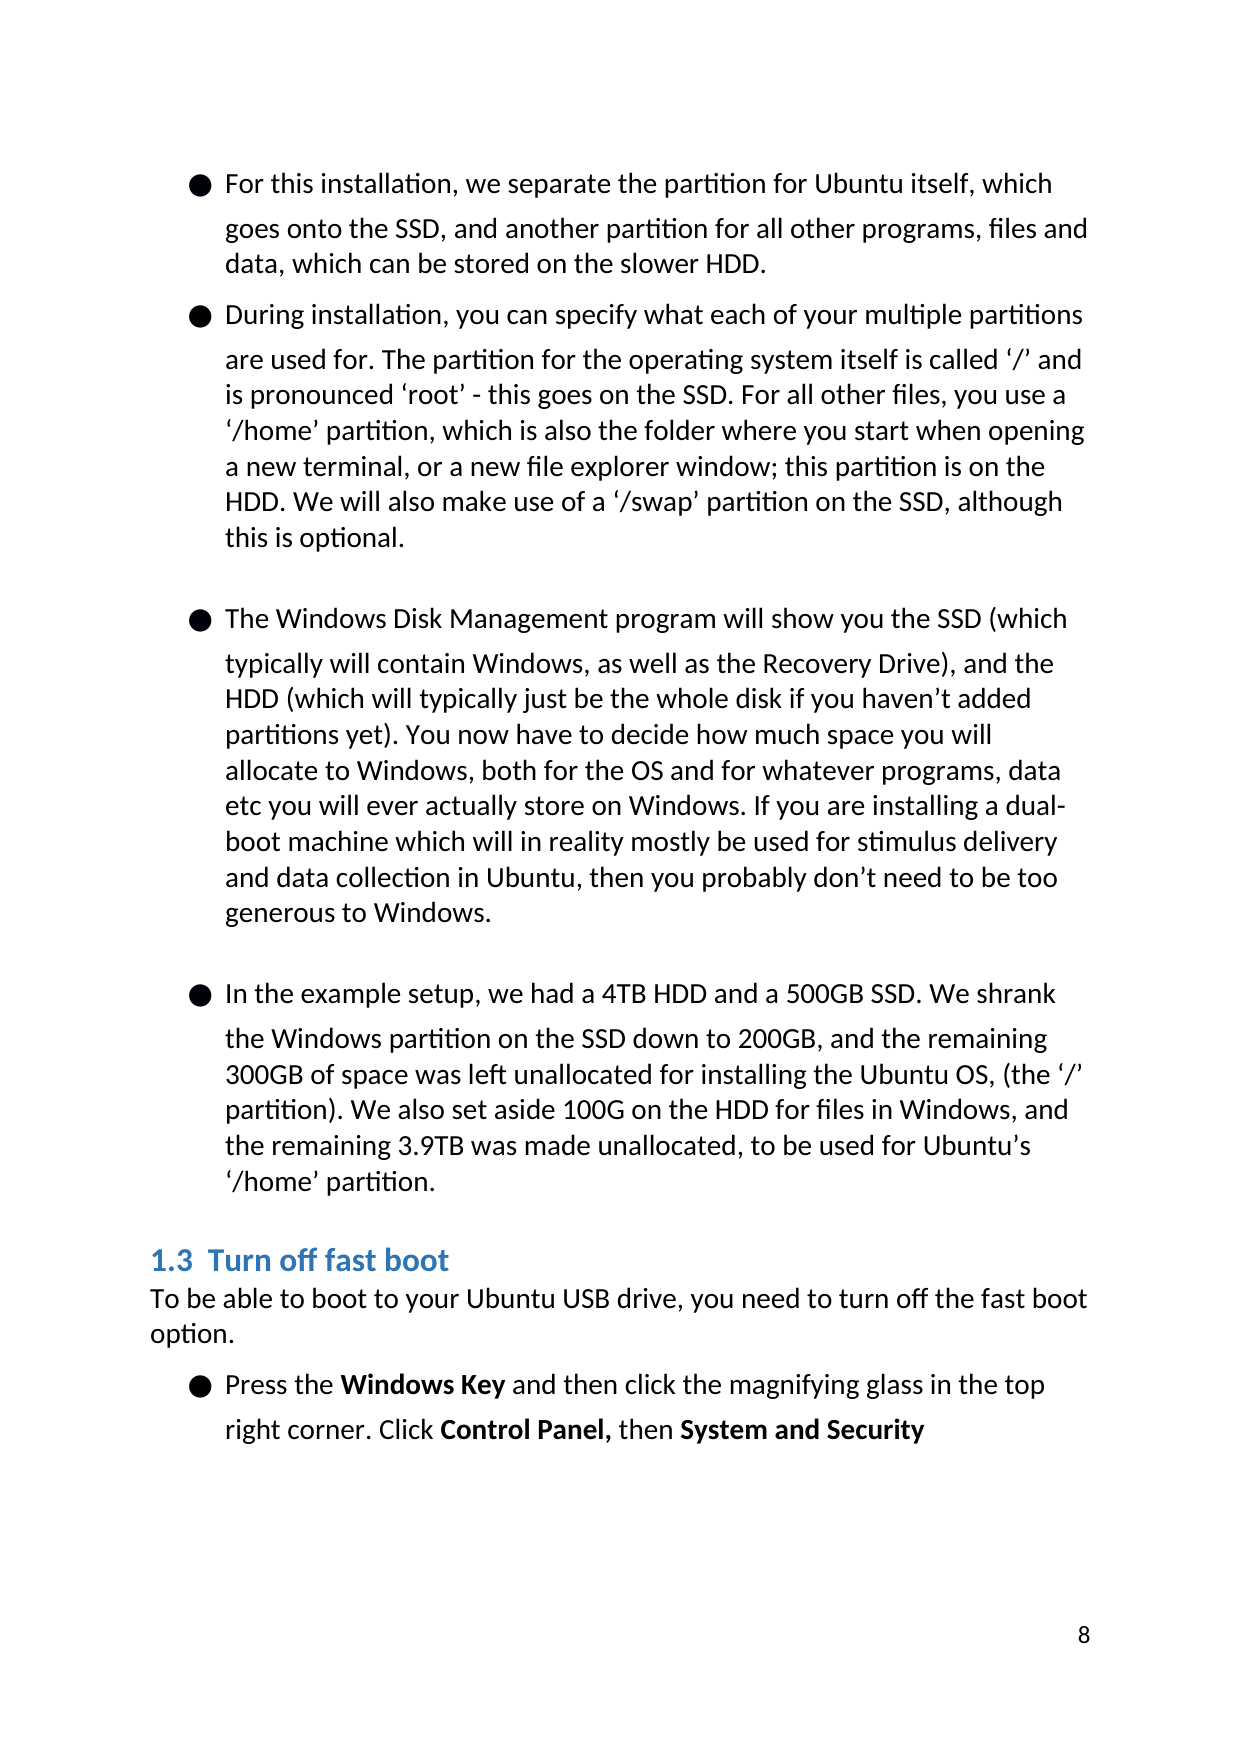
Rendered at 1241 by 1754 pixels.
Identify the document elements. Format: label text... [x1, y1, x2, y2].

list During installation, you can specify what each of your multiple partitions are used for. The partition for the operating system itself is called ‘/’ and is pronounced ‘root’ - this goes on the SSD. For all other files, you use a ‘/home’ partition, which is also the folder where you start when opening a new terminal, or a new file explorer window; this partition is on the HDD. We will also make use of a ‘/swap’ partition on the SSD, although this is optional. [187, 281, 1090, 554]
list For this installation, we separate the partition for Ubuntu itself, which goes onto the SSD, and another partition for all other programs, files and data, which can be stored on the slower HDD. [187, 150, 1090, 281]
text To be able to boot to your Ubuntu USB drive, you need to turn off the fast boot option. [150, 1280, 1090, 1351]
list Press the Windows Key and then click the magnifying glass in the top right corner. Click Control Panel, then System and Security [187, 1351, 1090, 1446]
list In the example setup, we had a 4TB HDD and a 500GB SSD. We shrank the Windows partition on the SSD down to 200GB, and the remaining 300GB of space was left unallocated for installing the Ubuntu OS, (the ‘/’ partition). We also set aside 100G on the HDD for files in Windows, and the remaining 3.9TB was made unallocated, to be used for Ubuntu’s ‘/home’ partition. [187, 960, 1090, 1198]
list The Windows Disk Management program will show you the SSD (which typically will contain Windows, as well as the Recovery Drive), and the HDD (which will typically just be the whole disk if you haven’t added partitions yet). You now have to decide how much space you will allocate to Windows, both for the OS and for whatever programs, data etc you will ever actually store on Windows. If you are installing a dual-boot machine which will in reality mostly be used for stimulus delivery and data collection in Ubuntu, then you probably don’t need to be too generous to Windows. [187, 585, 1090, 930]
text 1.3 Turn off fast boot [150, 1239, 1090, 1280]
